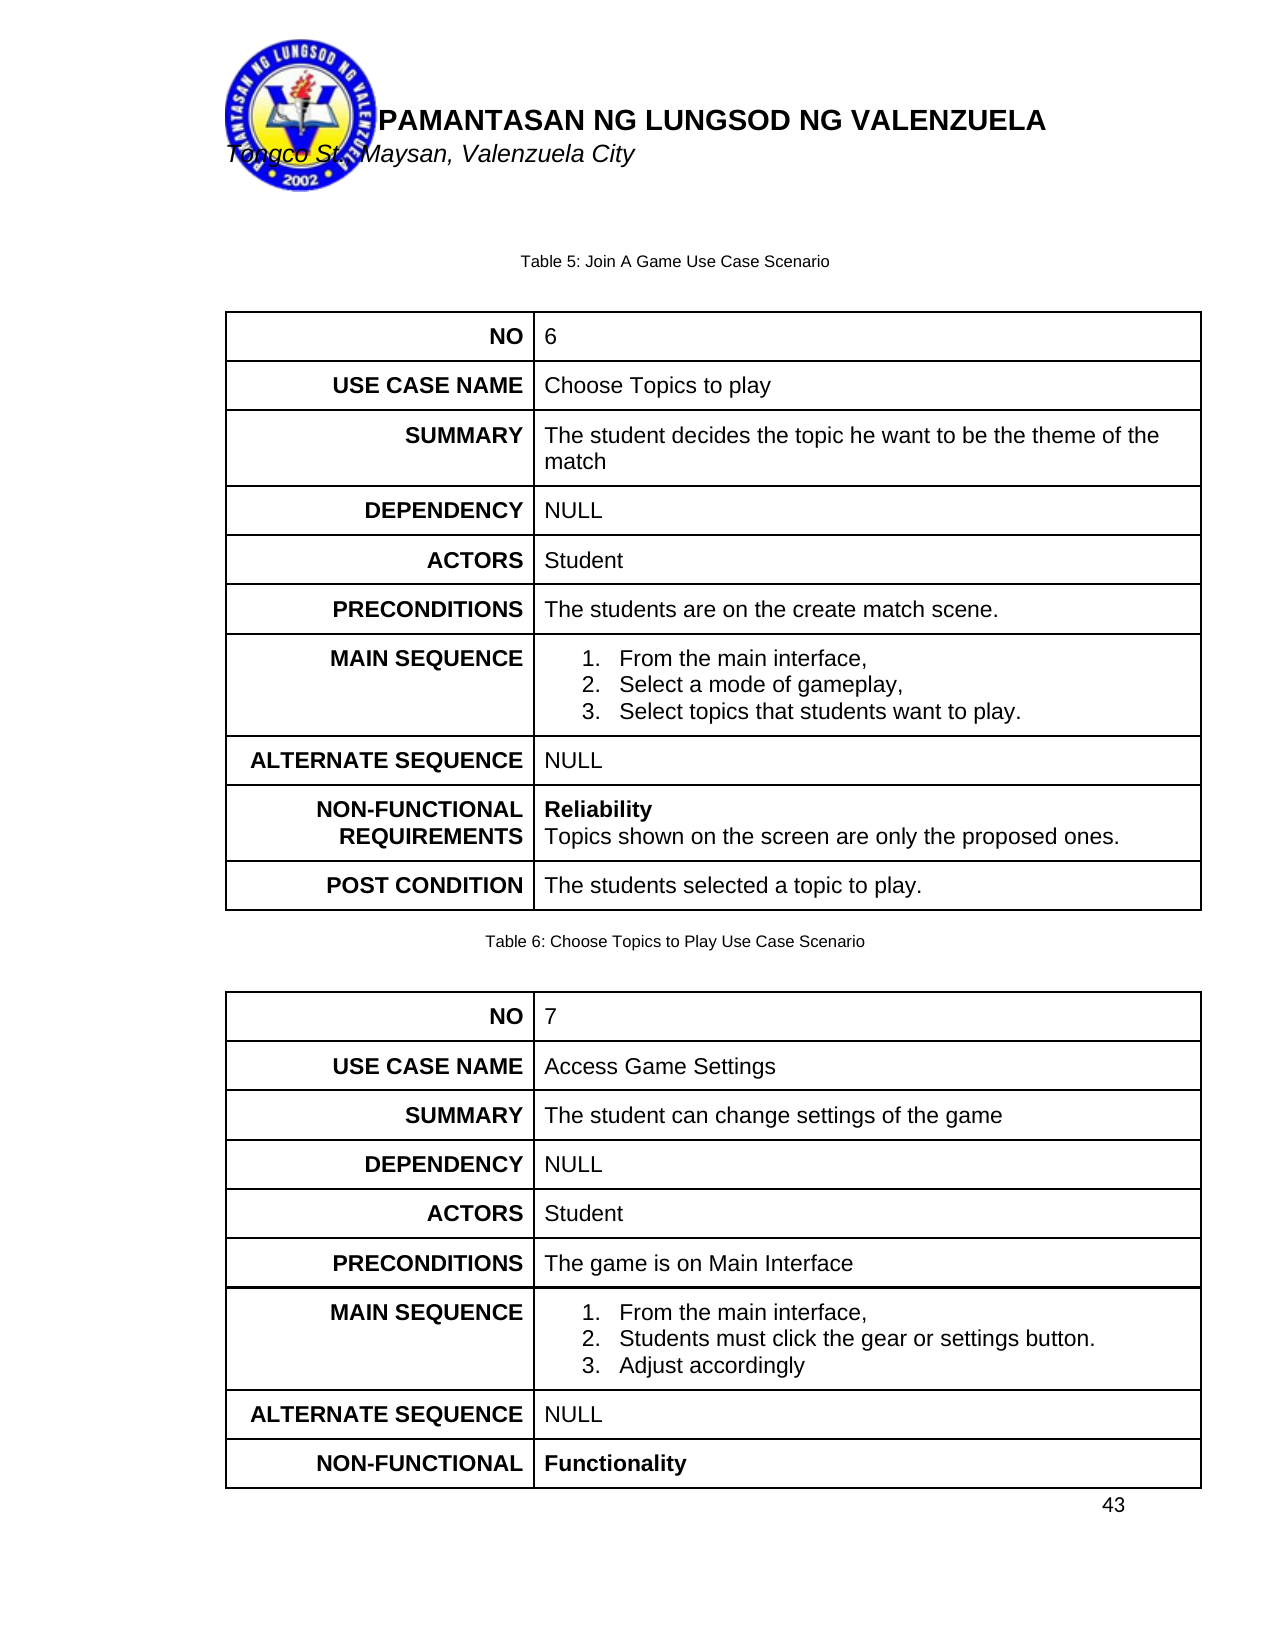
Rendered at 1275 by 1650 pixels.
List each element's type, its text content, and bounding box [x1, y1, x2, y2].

table_header 7 [535, 993, 1200, 1040]
table_cell DEPENDENCY [227, 487, 533, 534]
subtitle Table 5: Join A Game Use Case Scenario [225, 251, 1125, 271]
table_cell NON-FUNCTIONAL REQUIREMENTS [227, 1440, 533, 1487]
table_cell MAIN SEQUENCE [227, 1289, 533, 1388]
table_cell Access Game Settings [535, 1042, 1200, 1089]
table_cell USE CASE NAME [227, 362, 533, 409]
table_cell Functionality The adjusted game settings are taking effect. [535, 1440, 1200, 1487]
table_cell NULL [535, 737, 1200, 784]
table_cell Student [535, 1190, 1200, 1237]
table_cell SUMMARY [227, 411, 533, 485]
table_header NO [227, 313, 533, 360]
table_cell The game is on Main Interface [535, 1239, 1200, 1286]
table_cell Reliability Topics shown on the screen are only the proposed ones. [535, 786, 1200, 859]
table_cell The students selected a topic to play. [535, 862, 1200, 909]
picture [225, 39, 379, 192]
table_cell The student decides the topic he want to be the theme of the match [535, 411, 1200, 485]
table_header 6 [535, 313, 1200, 360]
table_header NO [227, 993, 533, 1040]
table_cell MAIN SEQUENCE [227, 635, 533, 734]
table_cell POST CONDITION [227, 862, 533, 909]
table_cell DEPENDENCY [227, 1141, 533, 1188]
table_cell PRECONDITIONS [227, 1239, 533, 1286]
table_cell Choose Topics to play [535, 362, 1200, 409]
table_cell SUMMARY [227, 1091, 533, 1139]
table_cell NULL [535, 487, 1200, 534]
table_cell ALTERNATE SEQUENCE [227, 1391, 533, 1438]
table_cell ACTORS [227, 536, 533, 583]
table_cell From the main interface, Select a mode of gameplay, Select topics that students want to play. [535, 635, 1200, 734]
table_cell Student [535, 536, 1200, 583]
subtitle Table 6: Choose Topics to Play Use Case Scenario [225, 932, 1125, 951]
table_cell The student can change settings of the game [535, 1091, 1200, 1139]
table_cell NULL [535, 1391, 1200, 1438]
table_cell PRECONDITIONS [227, 585, 533, 633]
table_cell USE CASE NAME [227, 1042, 533, 1089]
table_cell ALTERNATE SEQUENCE [227, 737, 533, 784]
table_cell NON-FUNCTIONAL REQUIREMENTS [227, 786, 533, 859]
table_cell From the main interface, Students must click the gear or settings button. Adjust accordingly [535, 1289, 1200, 1388]
table_cell The students are on the create match scene. [535, 585, 1200, 633]
table_cell ACTORS [227, 1190, 533, 1237]
table_cell NULL [535, 1141, 1200, 1188]
